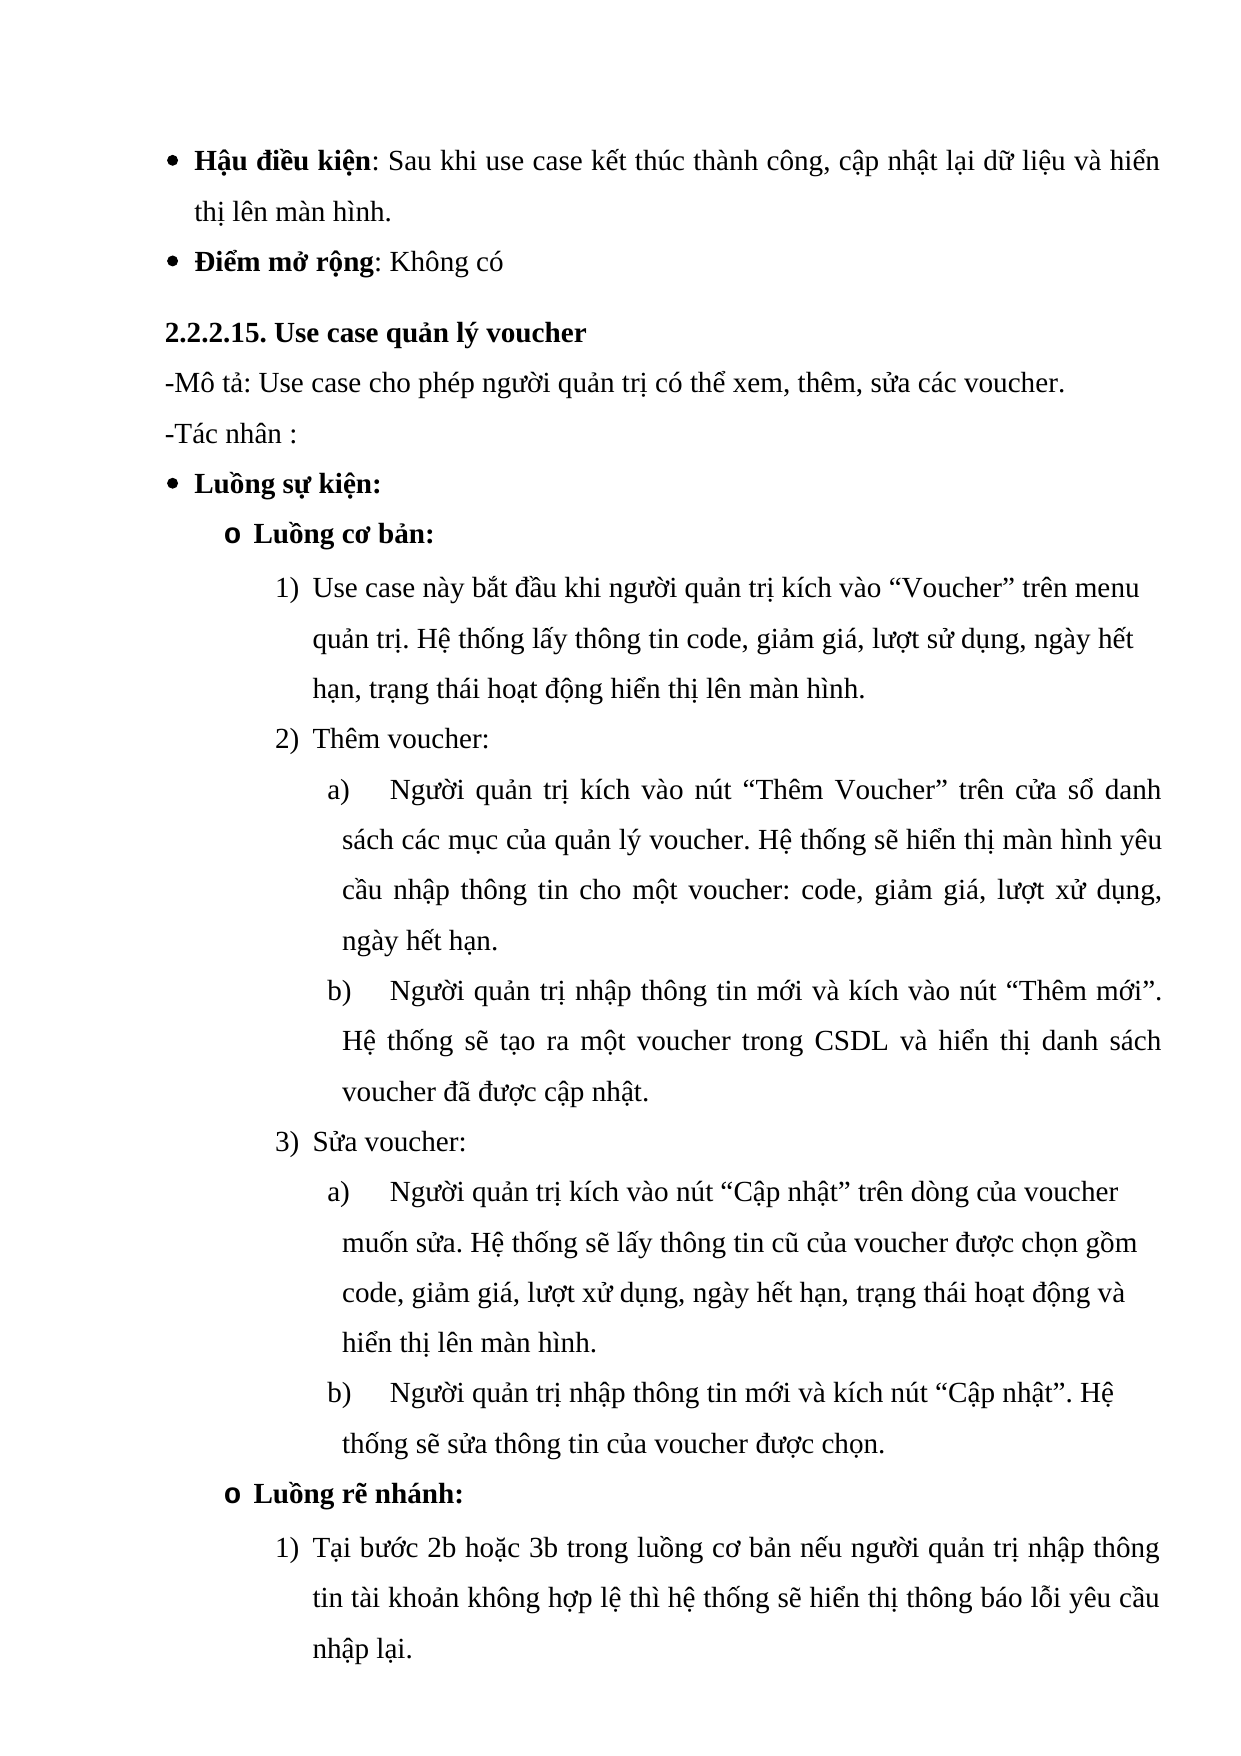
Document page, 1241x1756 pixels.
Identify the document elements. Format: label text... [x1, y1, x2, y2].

subtitle 2.2.2.15. Use case quản lý voucher [164, 315, 1163, 349]
list Điểm mở rộng: Không có [179, 244, 1161, 278]
text -Tác nhân : [164, 416, 1163, 449]
list Người quản trị kích vào nút “Thêm Voucher” trên cửa sổ danh sách các mục của quản lý voucher. Hệ thống sẽ hiển thị màn hình yêu cầu nhập thông tin cho một voucher: code, giảm giá, lượt xử dụng, ngày hết hạn. [327, 772, 1163, 956]
list Người quản trị kích vào nút “Cập nhật” trên dòng của voucher muốn sửa. Hệ thống sẽ lấy thông tin cũ của voucher được chọn gồm code, giảm giá, lượt xử dụng, ngày hết hạn, trạng thái hoạt động và hiển thị lên màn hình. [327, 1174, 1163, 1359]
list Tại bước 2b hoặc 3b trong luồng cơ bản nếu người quản trị nhập thông tin tài khoản không hợp lệ thì hệ thống sẽ hiển thị thông báo lỗi yêu cầu nhập lại. [275, 1530, 1161, 1664]
list Thêm voucher: [275, 722, 1163, 755]
list Use case này bắt đầu khi người quản trị kích vào “Voucher” trên menu quản trị. Hệ thống lấy thông tin code, giảm giá, lượt sử dụng, ngày hết hạn, trạng thái hoạt động hiển thị lên màn hình. [275, 571, 1163, 705]
list Hậu điều kiện: Sau khi use case kết thúc thành công, cập nhật lại dữ liệu và hiển thị lên màn hình. [179, 143, 1161, 227]
list Sửa voucher: [275, 1124, 1163, 1158]
text -Mô tả: Use case cho phép người quản trị có thể xem, thêm, sửa các voucher. [164, 366, 1163, 399]
list Luồng rẽ nhánh: [224, 1476, 1161, 1512]
list Người quản trị nhập thông tin mới và kích nút “Cập nhật”. Hệ thống sẽ sửa thông tin của voucher được chọn. [327, 1376, 1163, 1459]
list Luồng cơ bản: [224, 517, 1161, 553]
list Người quản trị nhập thông tin mới và kích vào nút “Thêm mới”. Hệ thống sẽ tạo ra một voucher trong CSDL và hiển thị danh sách voucher đã được cập nhật. [327, 973, 1163, 1107]
list Luồng sự kiện: [179, 466, 1161, 500]
